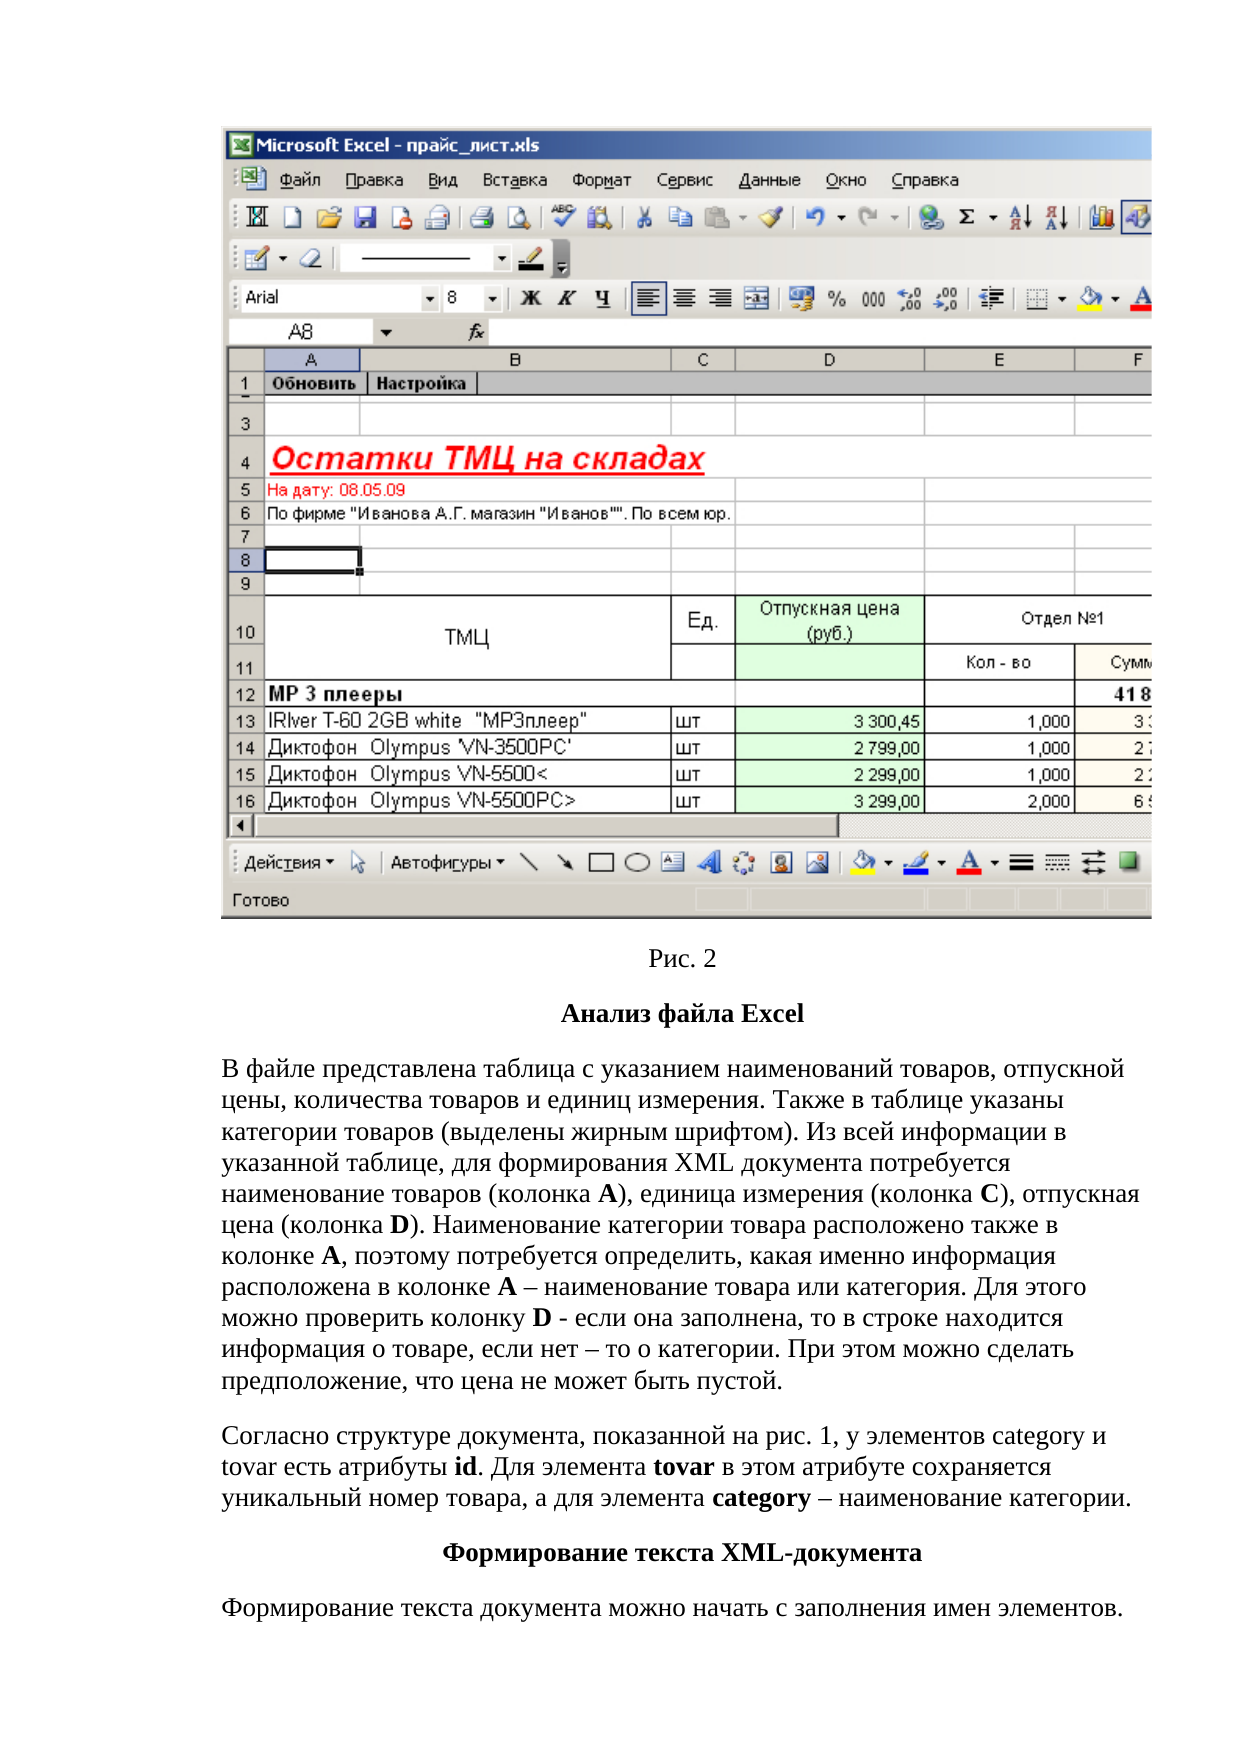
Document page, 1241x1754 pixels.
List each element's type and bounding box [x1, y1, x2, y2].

picture [221, 126, 1152, 919]
table_header [177, 118, 1152, 1630]
